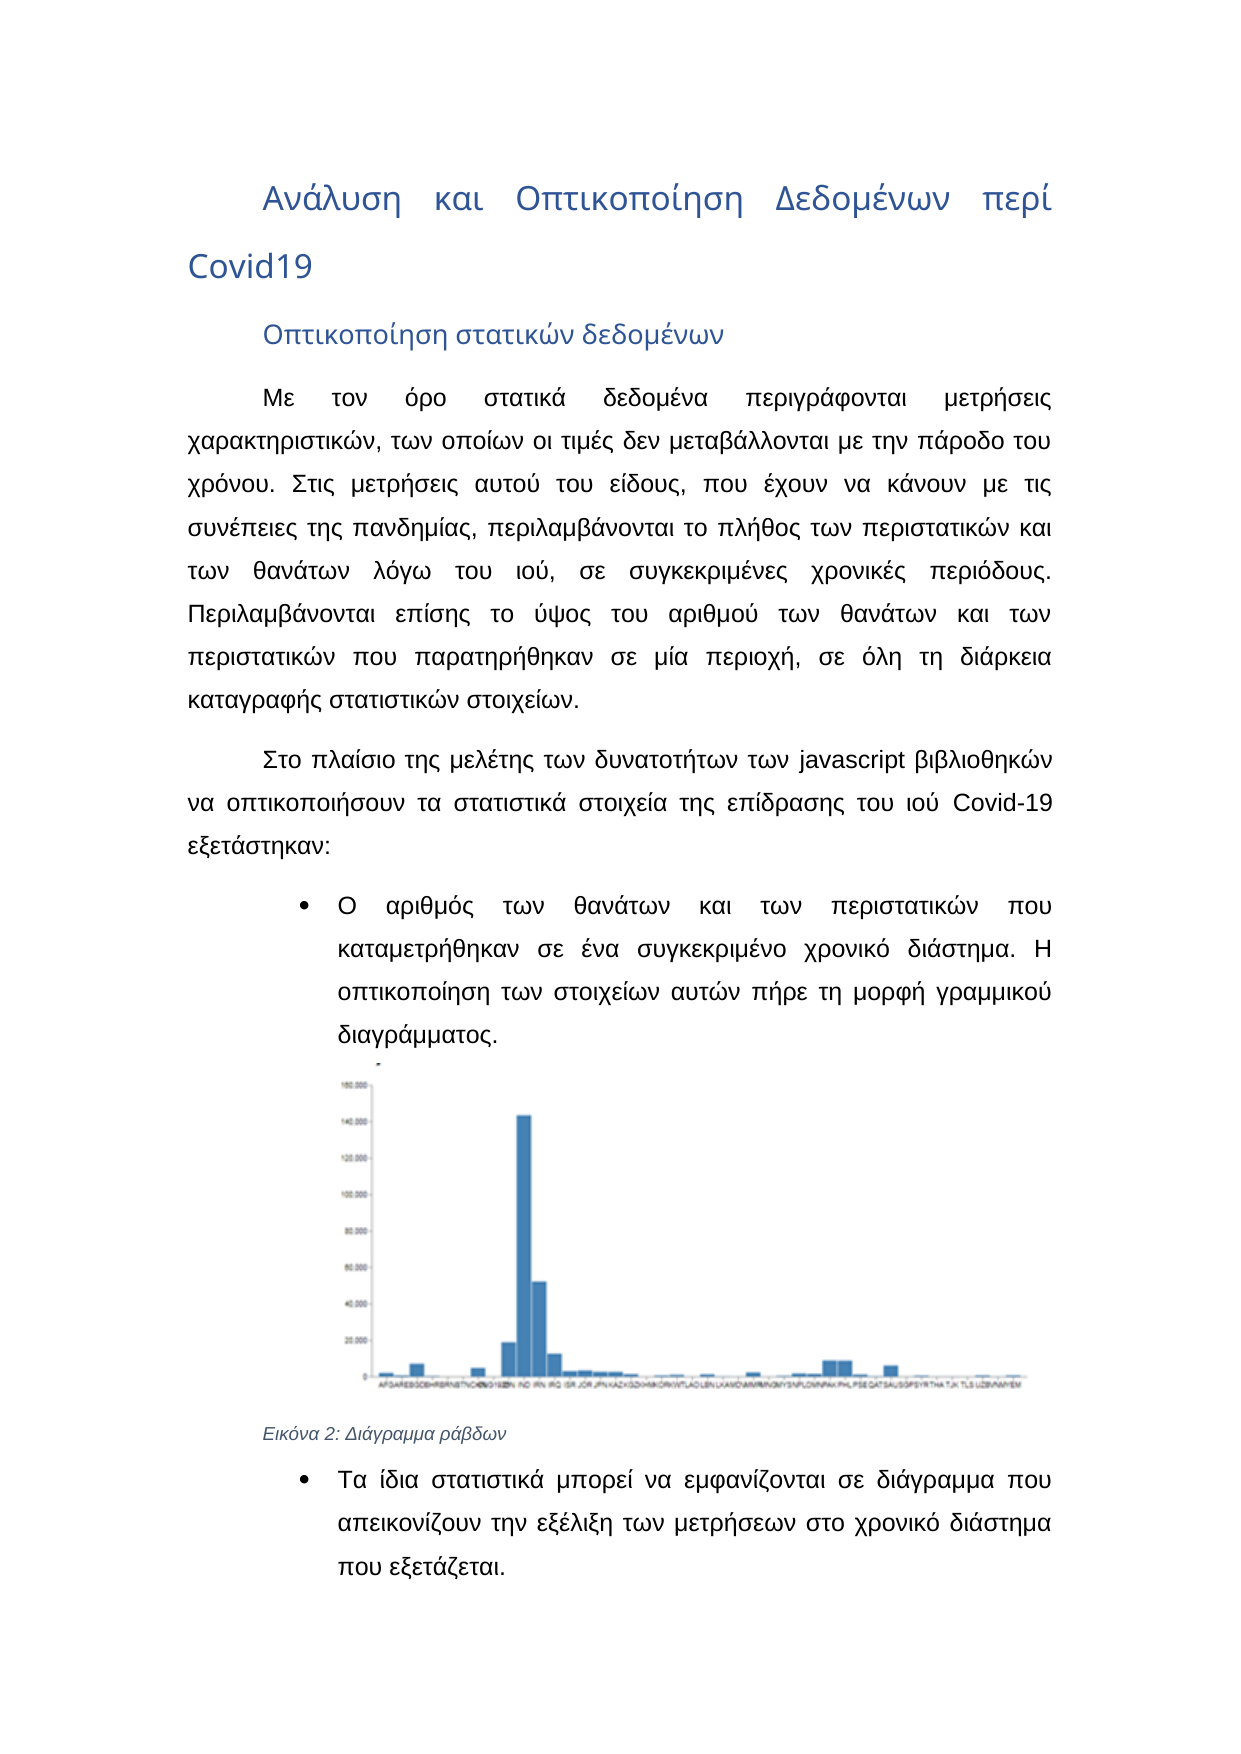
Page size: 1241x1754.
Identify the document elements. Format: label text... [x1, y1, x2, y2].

list Τα ίδια στατιστικά μπορεί να εμφανίζονται σε διάγραμμα που απεικονίζουν την εξέλιξη των μετρήσεων στο χρονικό διάστημα που εξετάζεται. [300, 1465, 1053, 1580]
subtitle Ανάλυση και Οπτικοποίηση Δεδομένων περί Covid19 [187, 175, 1053, 288]
subtitle Οπτικοποίηση στατικών δεδομένων [187, 315, 1053, 352]
text Με τον όρο στατικά δεδομένα περιγράφονται μετρήσεις χαρακτηριστικών, των οποίων οι τιμές δεν μεταβάλλονται με την πάροδο του χρόνου. Στις μετρήσεις αυτού του είδους, που έχουν να κάνουν με τις συνέπειες της πανδημίας, περιλαμβάνονται το πλήθος των περιστατικών και των θανάτων λόγω του ιού, σε συγκεκριμένες χρονικές περιόδους. Περιλαμβάνονται επίσης το ύψος του αριθμού των θανάτων και των περιστατικών που παρατηρήθηκαν σε μία περιοχή, σε όλη τη διάρκεια καταγραφής στατιστικών στοιχείων. [187, 383, 1053, 714]
list Ο αριθμός των θανάτων και των περιστατικών που καταμετρήθηκαν σε ένα συγκεκριμένο χρονικό διάστημα. Η οπτικοποίηση των στοιχείων αυτών πήρε τη μορφή γραμμικού διαγράμματος. [300, 891, 1053, 1049]
picture [337, 1063, 1042, 1392]
text Στο πλαίσιο της μελέτης των δυνατοτήτων των javascript βιβλιοθηκών να οπτικοποιήσουν τα στατιστικά στοιχεία της επίδρασης του ιού Covid-19 εξετάστηκαν: [187, 745, 1053, 860]
